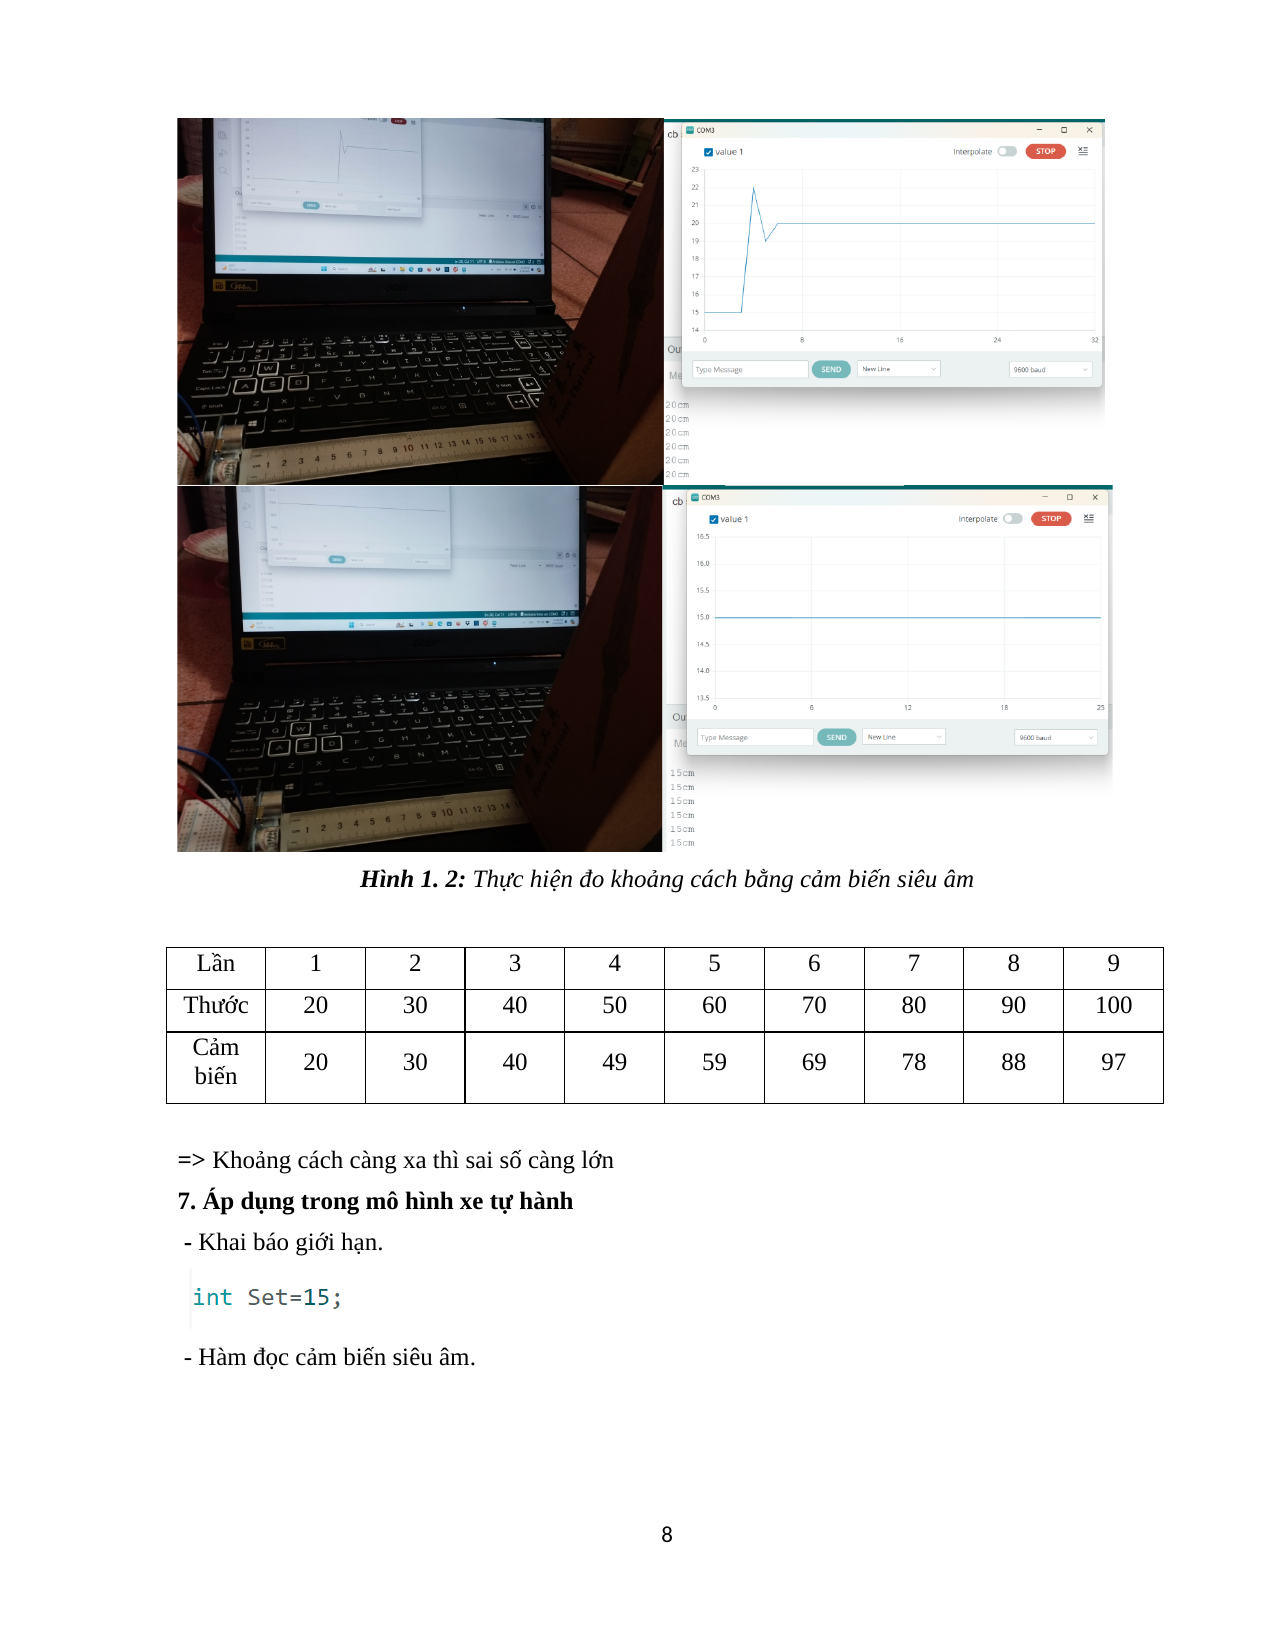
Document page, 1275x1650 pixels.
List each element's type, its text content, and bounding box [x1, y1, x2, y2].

table_cell 88 [964, 1033, 1063, 1102]
table_cell 60 [665, 990, 764, 1031]
subtitle - Khai báo giới hạn. [177, 1227, 1157, 1256]
table_cell 40 [466, 990, 564, 1031]
table_cell 30 [366, 990, 464, 1031]
picture [177, 1268, 445, 1329]
subtitle Áp dụng trong mô hình xe tự hành [177, 1186, 1157, 1215]
table_cell Cảm biến [167, 1033, 265, 1102]
table_cell 59 [665, 1033, 764, 1102]
table_header 7 [865, 948, 963, 989]
table_header 1 [266, 948, 365, 989]
table_header Lần [167, 948, 265, 989]
table_header 4 [565, 948, 664, 989]
table_header 2 [366, 948, 464, 989]
text - Hàm đọc cảm biến siêu âm. [177, 1342, 1157, 1370]
table_cell 80 [865, 990, 963, 1031]
table_cell 20 [266, 1033, 365, 1102]
table_cell Thước [167, 990, 265, 1031]
table_header 6 [765, 948, 864, 989]
table_cell 30 [366, 1033, 464, 1102]
subtitle Hình 1. 2: Thực hiện đo khoảng cách bằng cảm biến siêu âm [177, 864, 1157, 893]
table_cell 50 [565, 990, 664, 1031]
table_header 5 [665, 948, 764, 989]
table_header 8 [964, 948, 1063, 989]
table_header 9 [1064, 948, 1163, 989]
table_cell 70 [765, 990, 864, 1031]
table_cell 97 [1064, 1033, 1163, 1102]
table_cell 78 [865, 1033, 963, 1102]
table_cell 100 [1064, 990, 1163, 1031]
table_cell 20 [266, 990, 365, 1031]
table_cell 49 [565, 1033, 664, 1102]
subtitle => Khoảng cách càng xa thì sai số càng lớn [177, 1145, 1157, 1173]
table_cell 90 [964, 990, 1063, 1031]
table_cell 69 [765, 1033, 864, 1102]
table_header 3 [466, 948, 564, 989]
table_cell 40 [466, 1033, 564, 1102]
picture [177, 118, 1113, 852]
